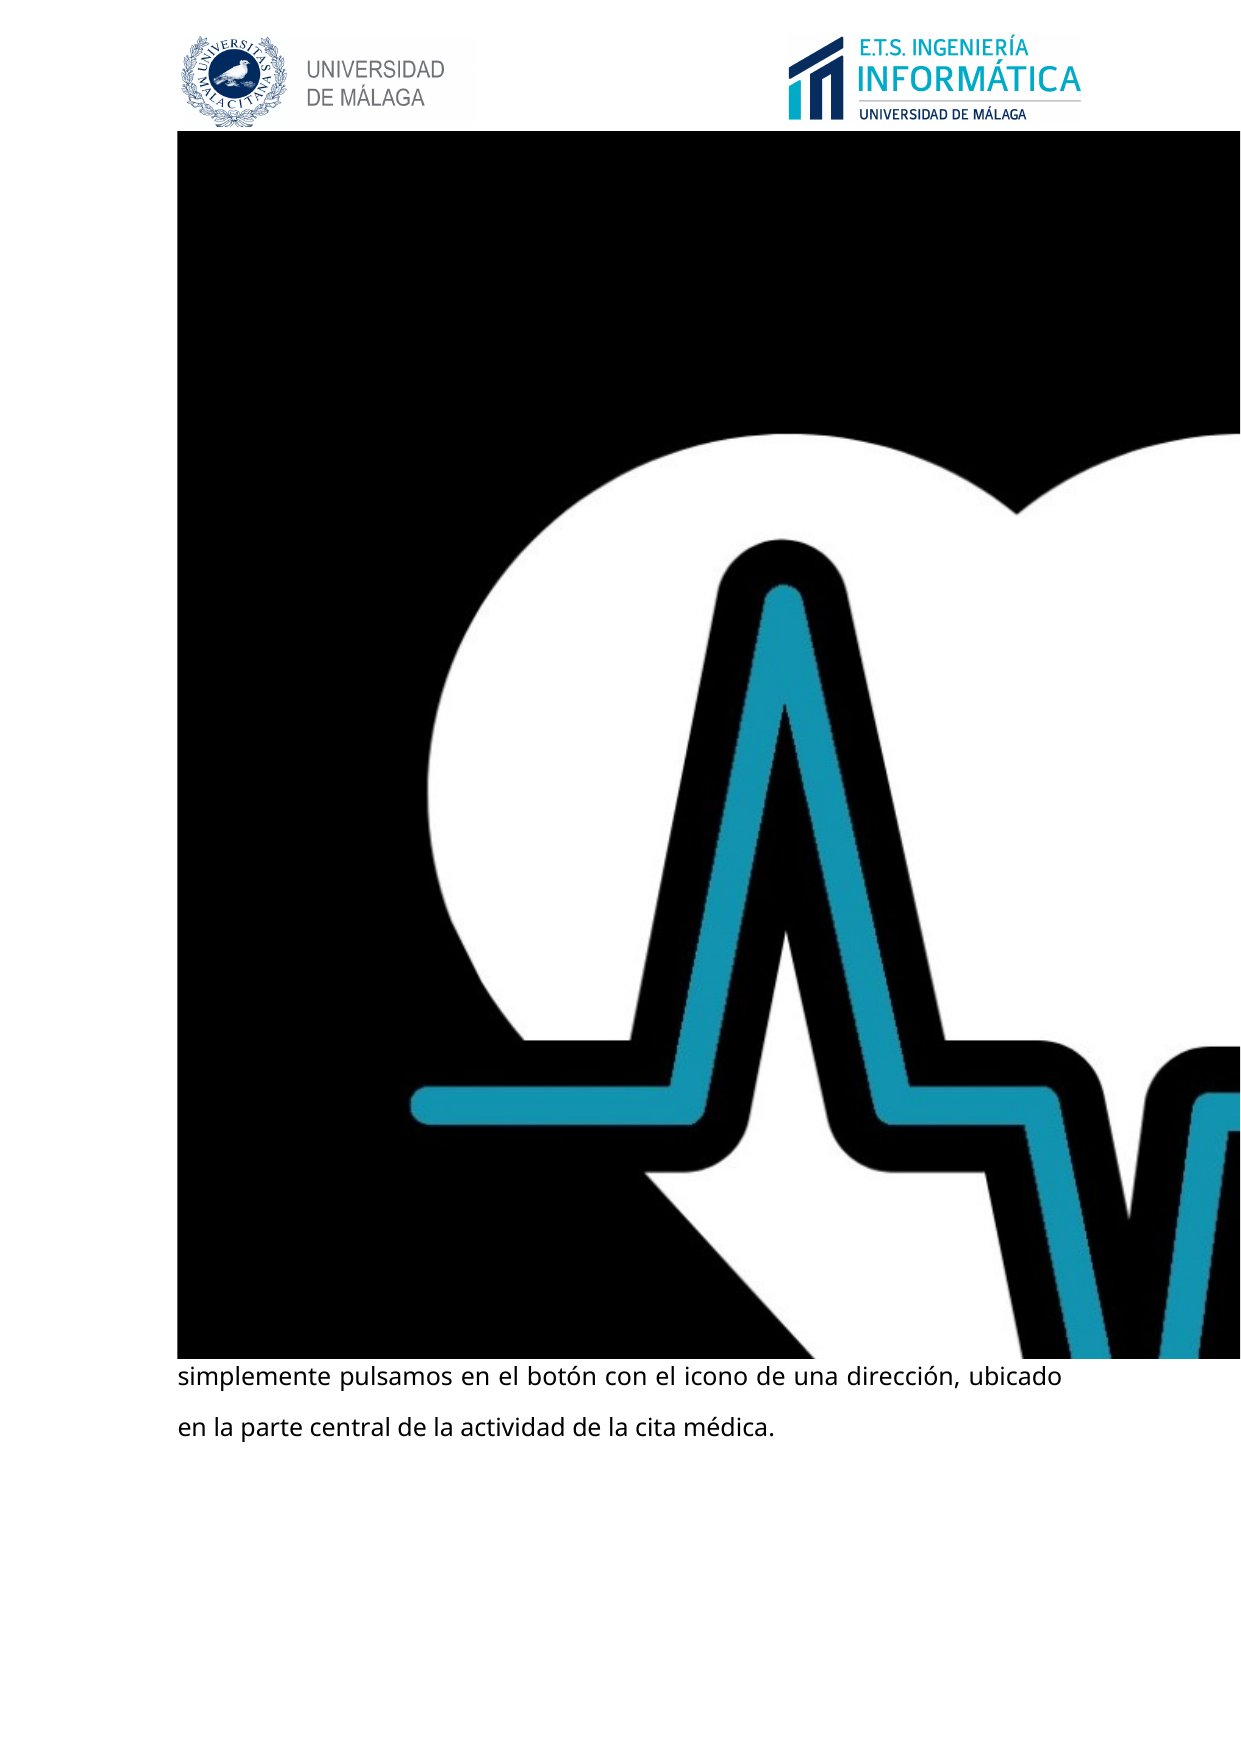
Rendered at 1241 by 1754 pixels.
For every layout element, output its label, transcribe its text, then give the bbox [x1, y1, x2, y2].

picture [180, 35, 477, 127]
picture [786, 34, 1083, 122]
picture [177, 131, 1241, 1359]
text Solo podremos acceder a la ruta de una cita médica si hemos indicado una ubicación. Para acceder a la ruta médica proporcionada por Google Maps, simplemente pulsamos en el botón con el icono de una dirección, ubicado en la parte central de la actividad de la cita médica. [177, 1359, 1063, 1444]
